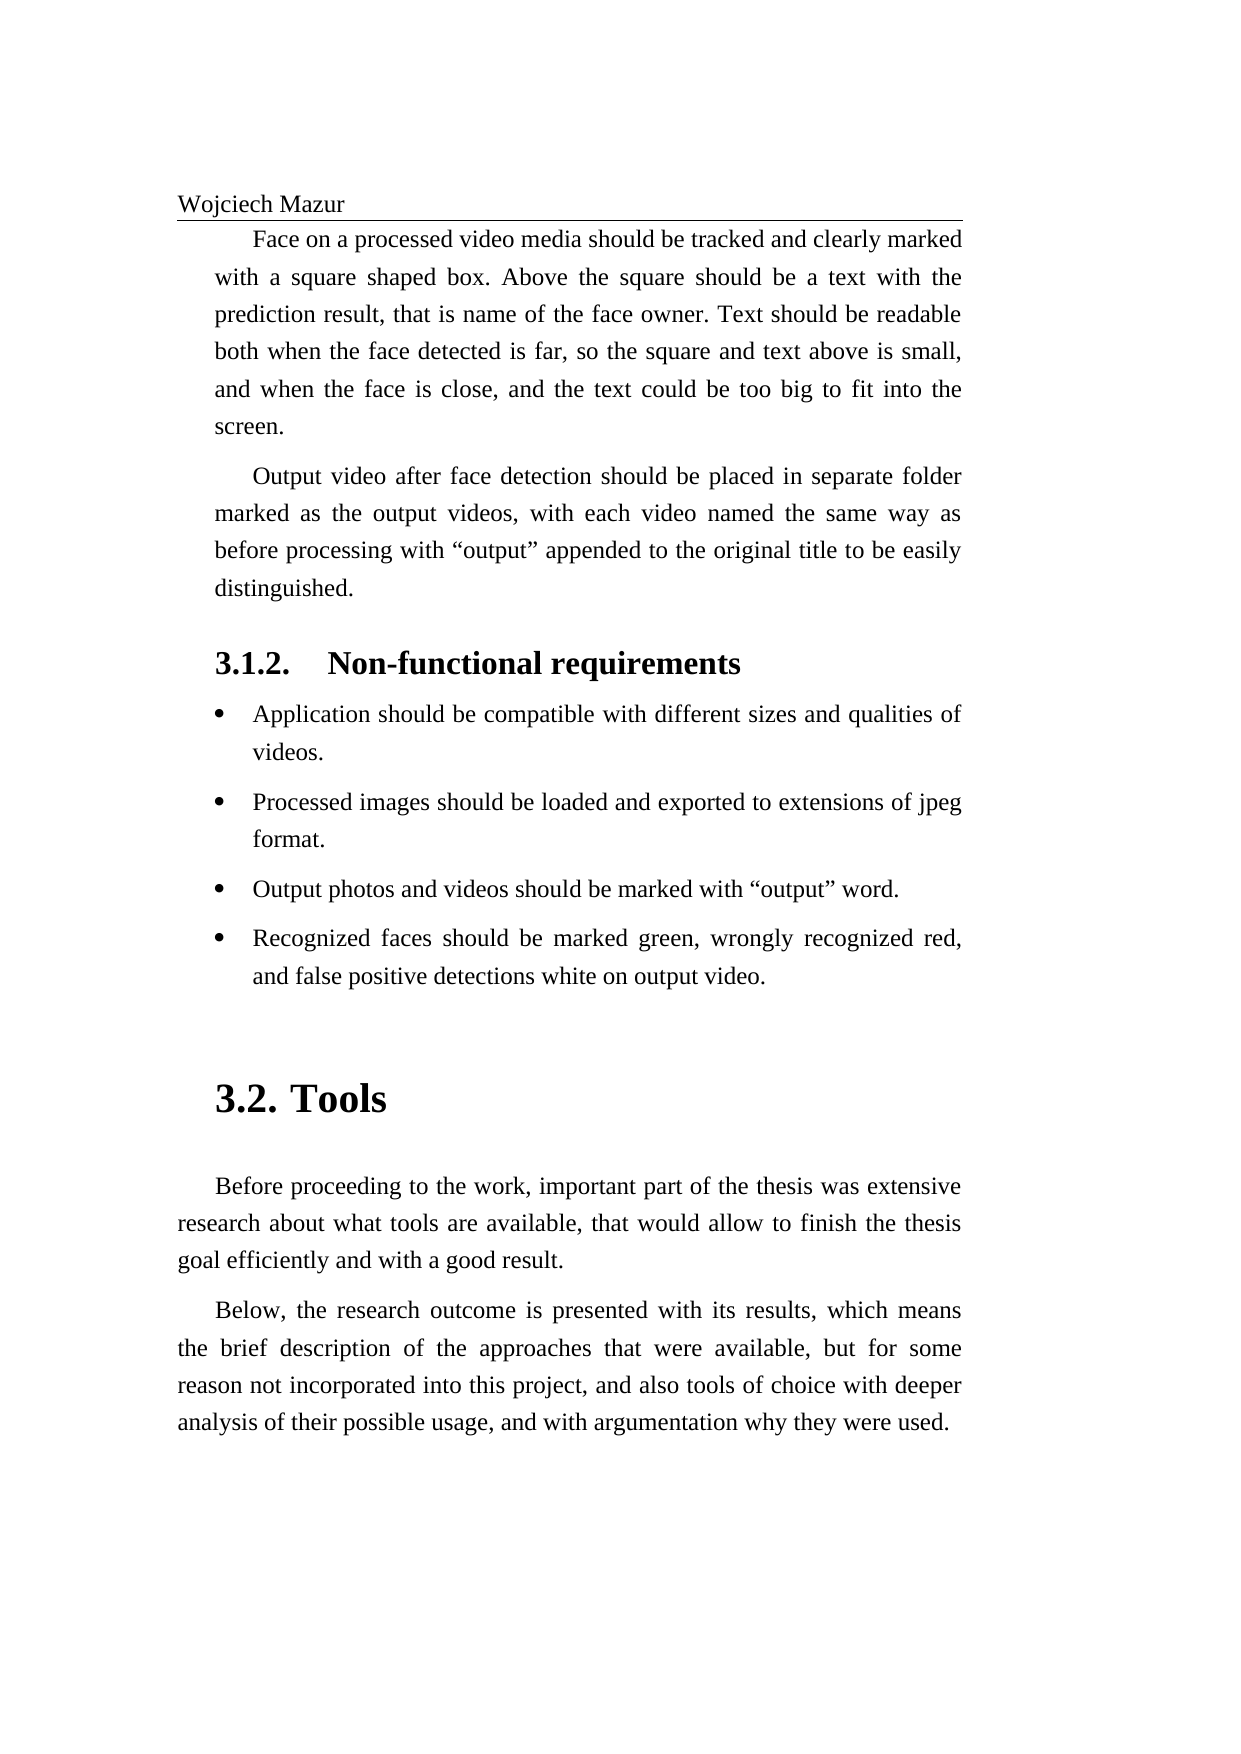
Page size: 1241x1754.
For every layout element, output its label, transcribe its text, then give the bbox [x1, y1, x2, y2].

text Below, the research outcome is presented with its results, which means the brief description of the approaches that were available, but for some reason not incorporated into this project, and also tools of choice with deeper analysis of their possible usage, and with argumentation why they were used. [177, 1295, 963, 1436]
list Processed images should be loaded and exported to extensions of jpeg format. [215, 787, 963, 853]
text Before proceeding to the work, important part of the thesis was extensive research about what tools are available, that would allow to finish the thesis goal efficiently and with a good result. [177, 1171, 963, 1274]
list Recognized faces should be marked green, wrongly recognized red, and false positive detections white on output video. [215, 923, 963, 989]
text Face on a processed video media should be tracked and clearly marked with a square shaped box. Above the square should be a text with the prediction result, that is name of the face owner. Text should be readable both when the face detected is far, so the square and text above is small, and when the face is close, and the text could be too big to fit into the screen. [214, 224, 963, 440]
text Output video after face detection should be placed in separate folder marked as the output videos, with each video named the same way as before processing with “output” appended to the original title to be easily distinguished. [214, 461, 963, 601]
subtitle Non-functional requirements [215, 643, 963, 682]
list Application should be compatible with different sizes and qualities of videos. [215, 699, 963, 766]
subtitle Tools [215, 1073, 963, 1121]
list Output photos and videos should be marked with “output” word. [215, 874, 963, 902]
